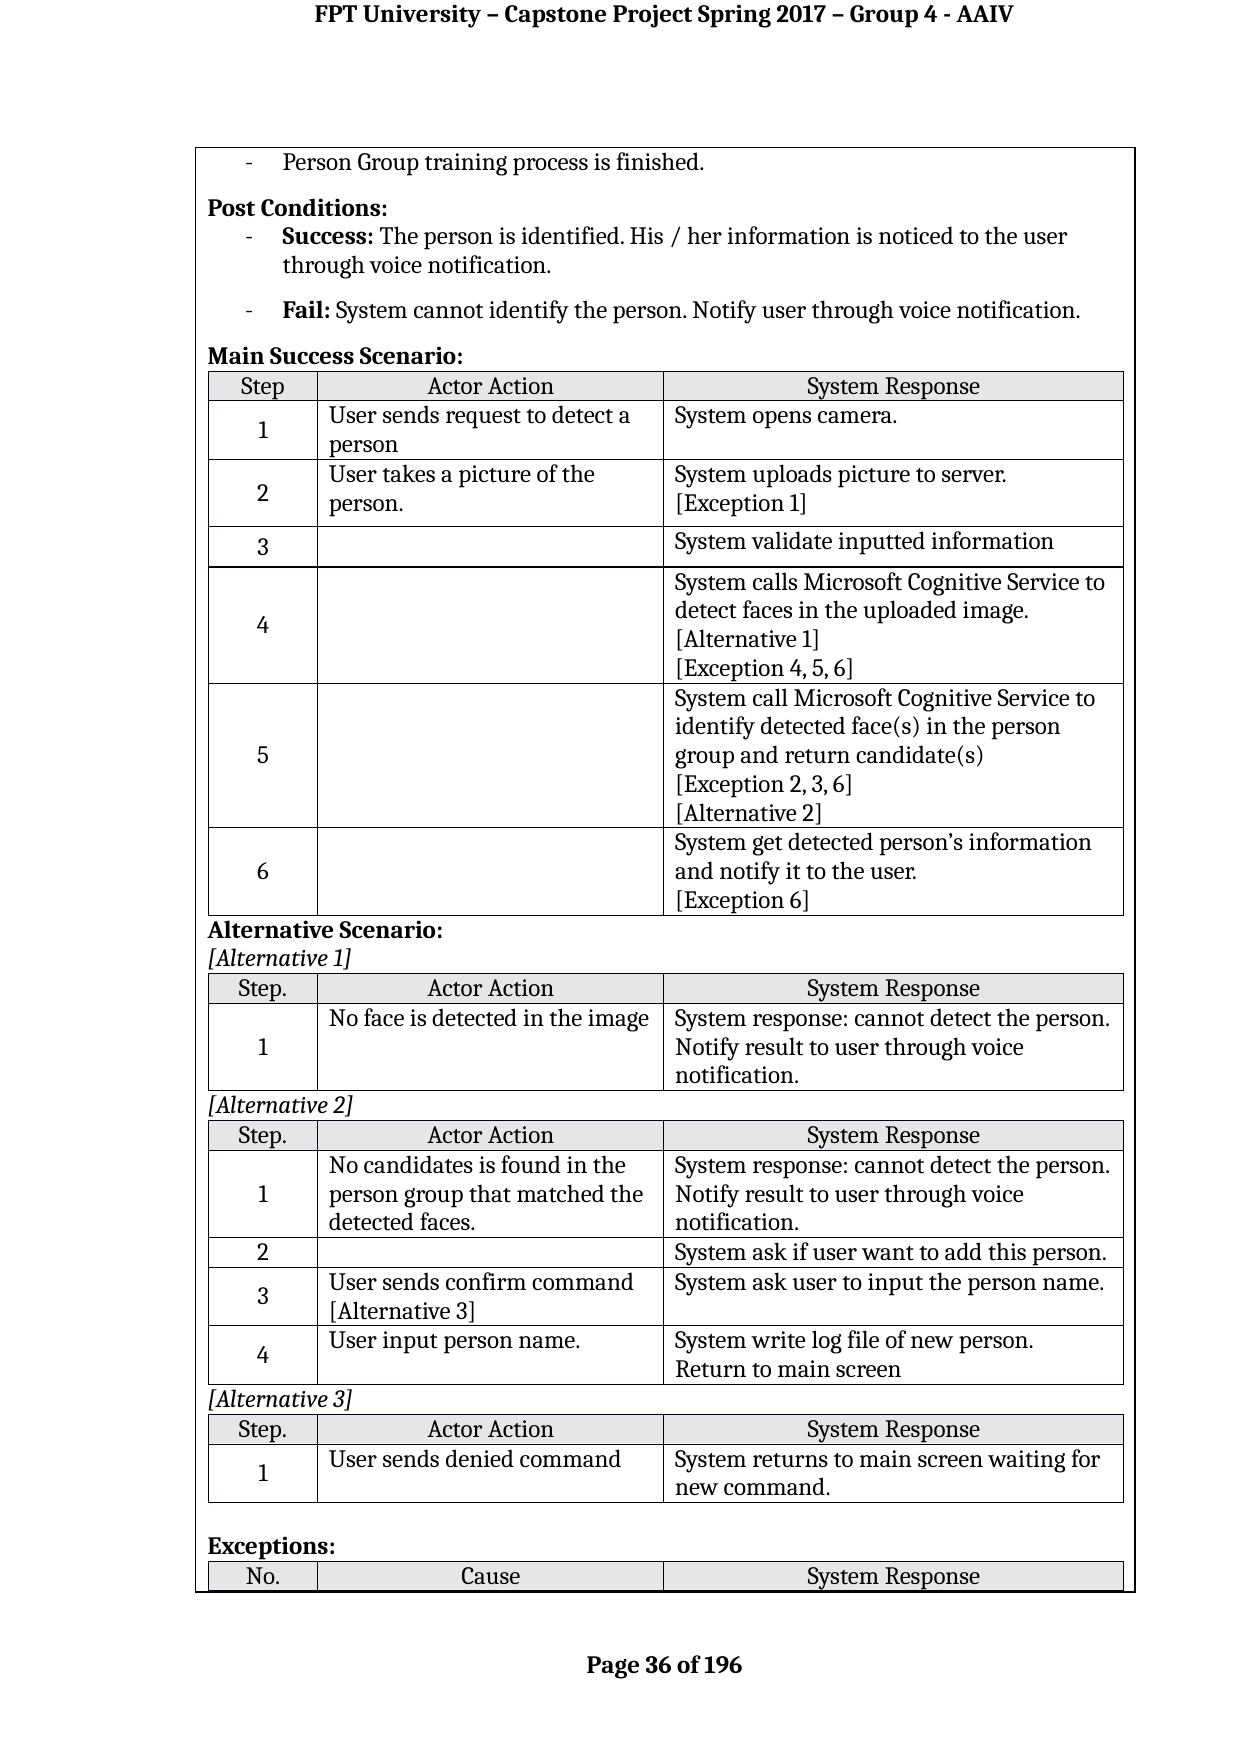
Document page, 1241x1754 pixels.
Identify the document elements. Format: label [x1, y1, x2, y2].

table_cell [196, 148, 1134, 1591]
